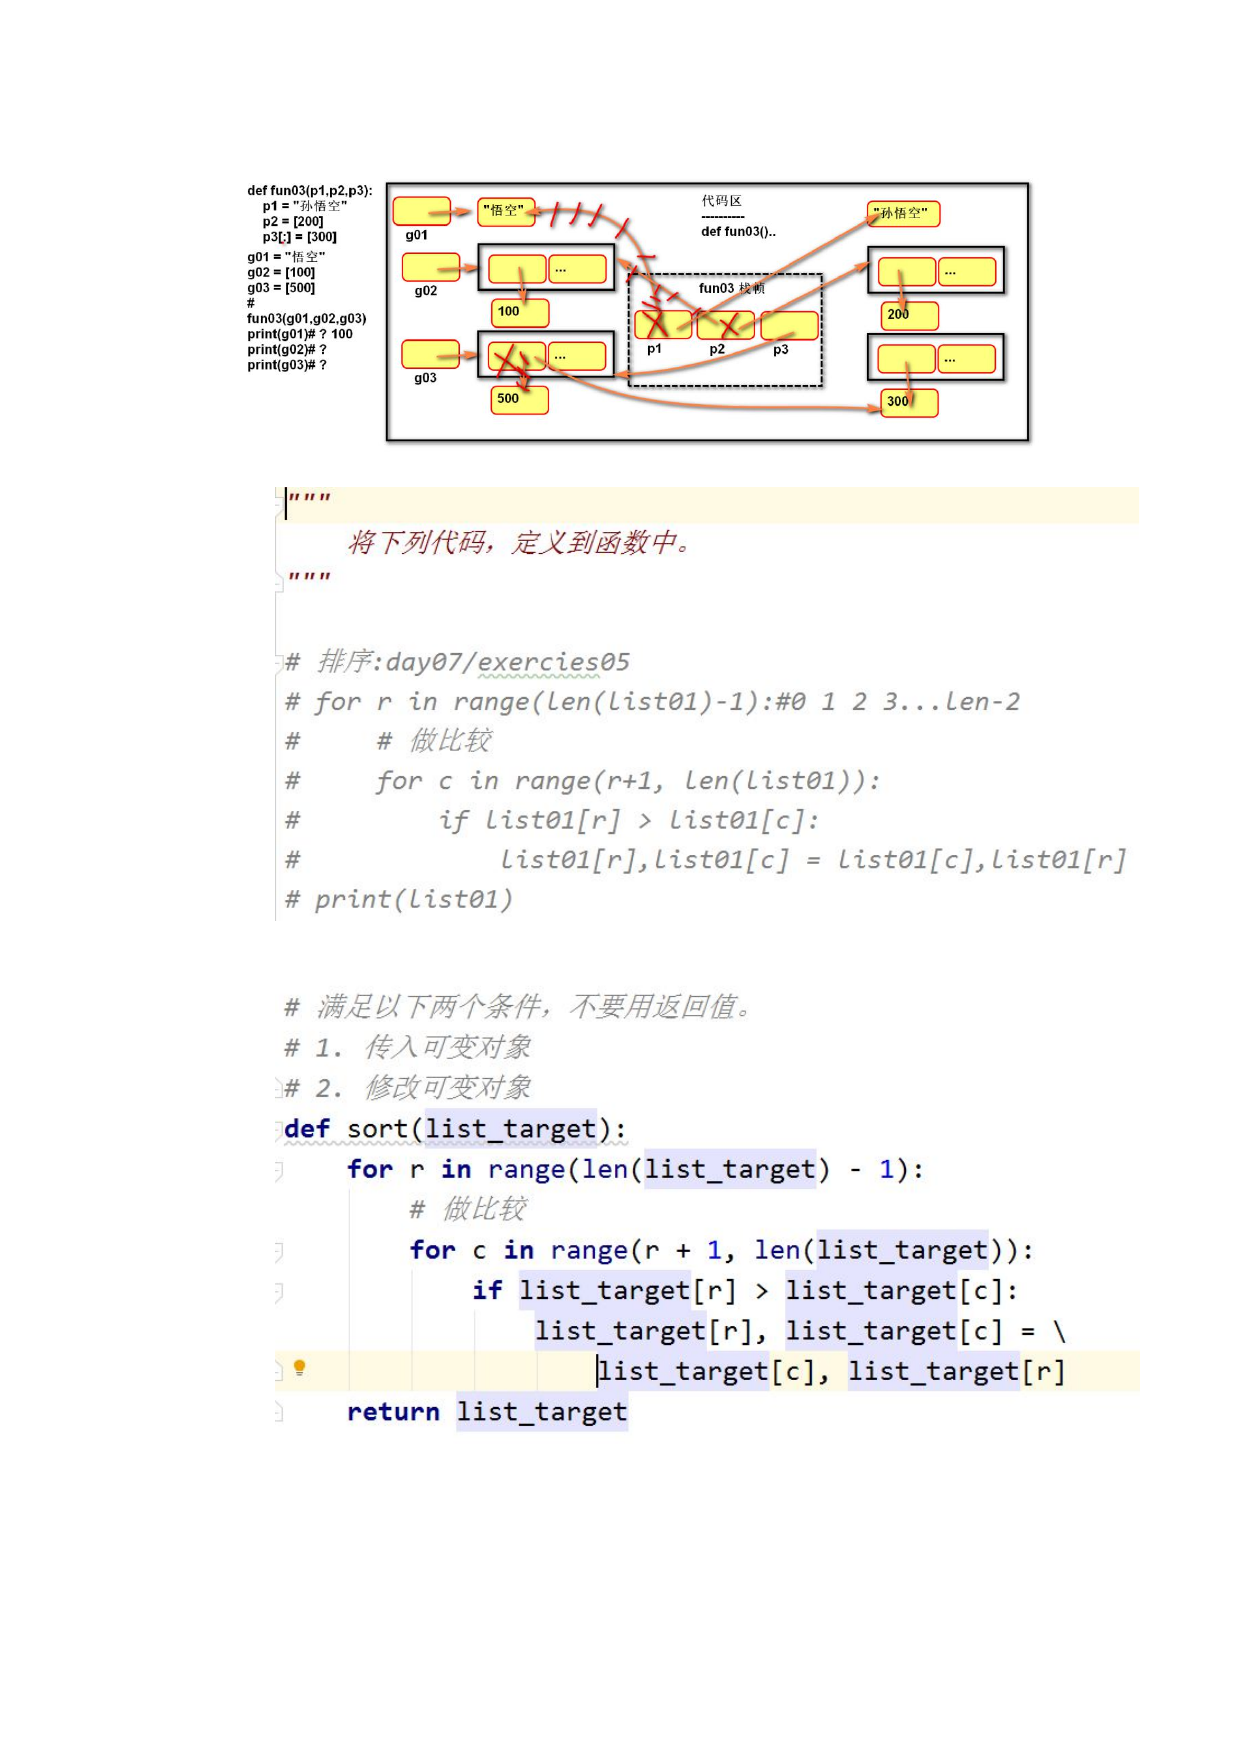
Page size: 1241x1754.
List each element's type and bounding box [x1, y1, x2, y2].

picture [231, 162, 1095, 469]
picture [275, 487, 1140, 921]
picture [275, 942, 1140, 1444]
